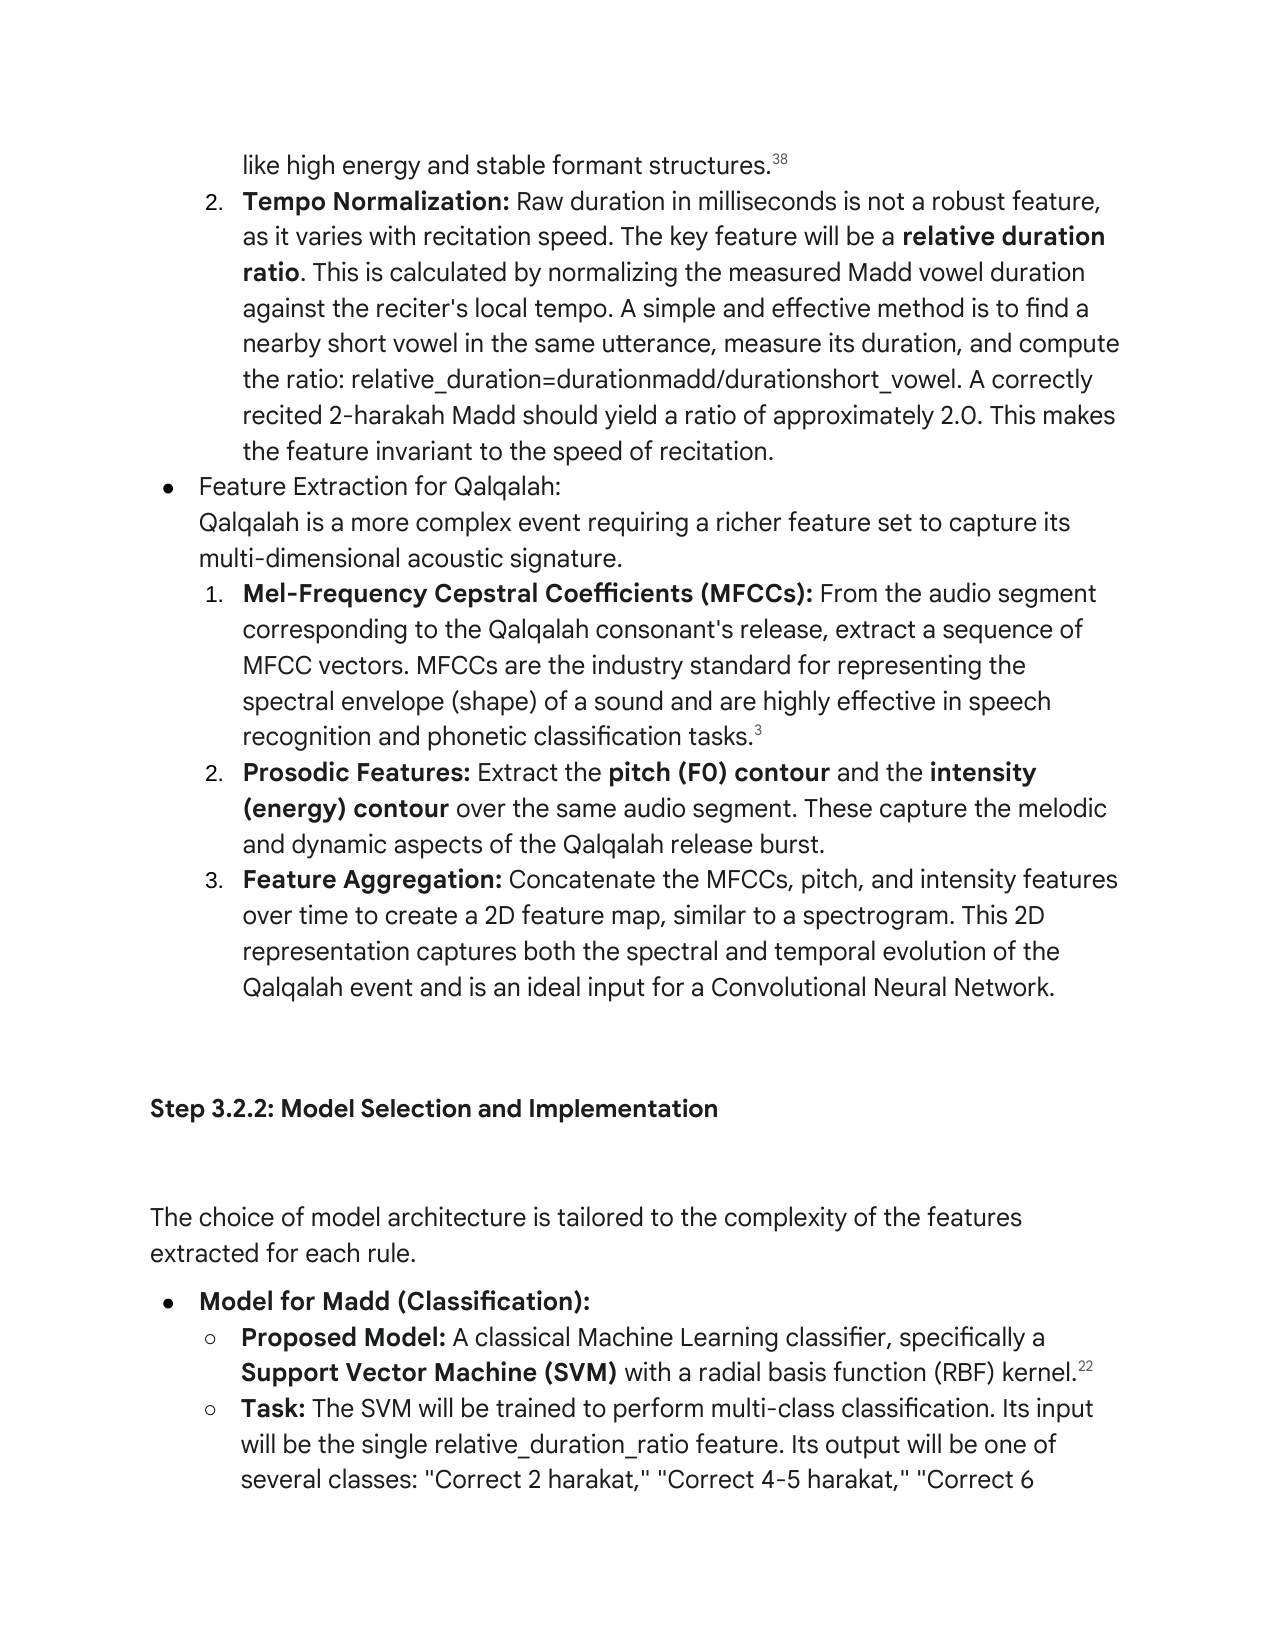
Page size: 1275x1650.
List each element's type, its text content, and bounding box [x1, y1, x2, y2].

list Feature Aggregation: Concatenate the MFCCs, pitch, and intensity features over time to create a 2D feature map, similar to a spectrogram. This 2D representation captures both the spectral and temporal evolution of the Qalqalah event and is an ideal input for a Convolutional Neural Network. [205, 864, 1125, 1003]
list Model for Madd (Classification): [161, 1286, 1125, 1317]
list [205, 150, 1125, 181]
list Mel-Frequency Cepstral Coefficients (MFCCs): From the audio segment corresponding to the Qalqalah consonant's release, extract a sequence of MFCC vectors. MFCCs are the industry standard for representing the spectral envelope (shape) of a sound and are highly effective in speech recognition and phonetic classification tasks.3 [205, 579, 1125, 753]
text The choice of model architecture is tailored to the complexity of the features extracted for each rule. [150, 1202, 1125, 1269]
list Tempo Normalization: Raw duration in milliseconds is not a robust feature, as it varies with recitation speed. The key feature will be a relative duration ratio. This is calculated by normalizing the measured Madd vowel duration against the reciter's local tempo. A simple and effective method is to find a nearby short vowel in the same utterance, measure its duration, and compute the ratio: relative_duration=durationmadd​/durationshort_vowel​. A correctly recited 2-harakah Madd should yield a ratio of approximately 2.0. This makes the feature invariant to the speed of recitation. [205, 186, 1125, 467]
subtitle Step 3.2.2: Model Selection and Implementation [150, 1093, 1125, 1124]
list Prosodic Features: Extract the pitch (F0) contour and the intensity (energy) contour over the same audio segment. These capture the melodic and dynamic aspects of the Qalqalah release burst. [205, 757, 1125, 860]
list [203, 1393, 1125, 1496]
list Proposed Model: A classical Machine Learning classifier, specifically a Support Vector Machine (SVM) with a radial basis function (RBF) kernel.22 [203, 1322, 1125, 1389]
list Feature Extraction for Qalqalah: Qalqalah is a more complex event requiring a richer feature set to capture its multi-dimensional acoustic signature. [161, 472, 1125, 574]
